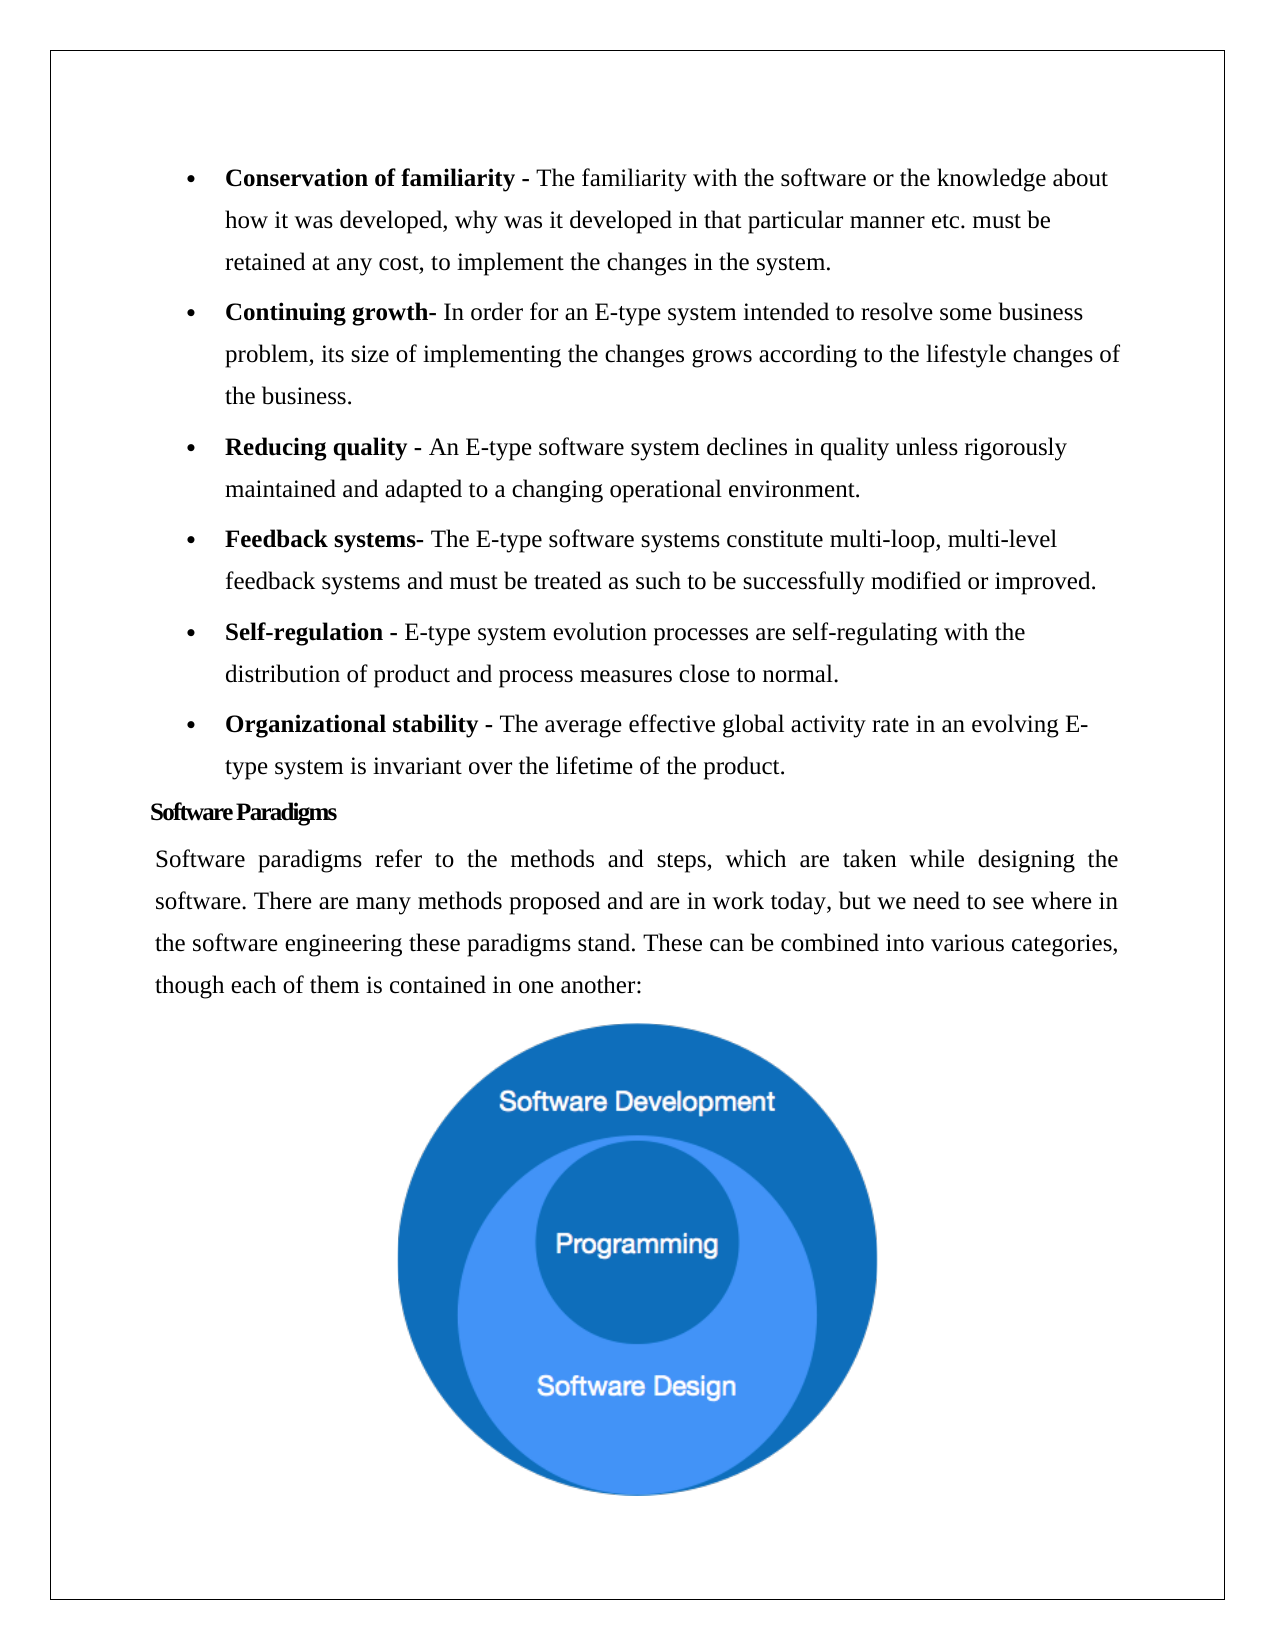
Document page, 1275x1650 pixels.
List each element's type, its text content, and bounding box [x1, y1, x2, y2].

list Conservation of familiarity - The familiarity with the software or the knowledge about how it was developed, why was it developed in that particular manner etc. must be retained at any cost, to implement the changes in the system. [187, 150, 1125, 276]
picture [397, 1023, 878, 1496]
list Reducing quality - An E-type software system declines in quality unless rigorously maintained and adapted to a changing operational environment. [187, 419, 1125, 502]
text Software paradigms refer to the methods and steps, which are taken while designing the software. There are many methods proposed and are in work today, but we need to see where in the software engineering these paradigms stand. These can be combined into various categories, though each of them is contained in one another: [155, 831, 1120, 999]
list Continuing growth- In order for an E-type system intended to resolve some business problem, its size of implementing the changes grows according to the lifestyle changes of the business. [187, 284, 1125, 410]
list Feedback systems- The E-type software systems constitute multi-loop, multi-level feedback systems and must be treated as such to be successfully modified or improved. [187, 511, 1125, 595]
list Self-regulation - E-type system evolution processes are self-regulating with the distribution of product and process measures close to normal. [187, 604, 1125, 687]
list Organizational stability - The average effective global activity rate in an evolving E-type system is invariant over the lifetime of the product. [187, 696, 1125, 780]
subtitle Software Paradigms [150, 789, 1120, 826]
